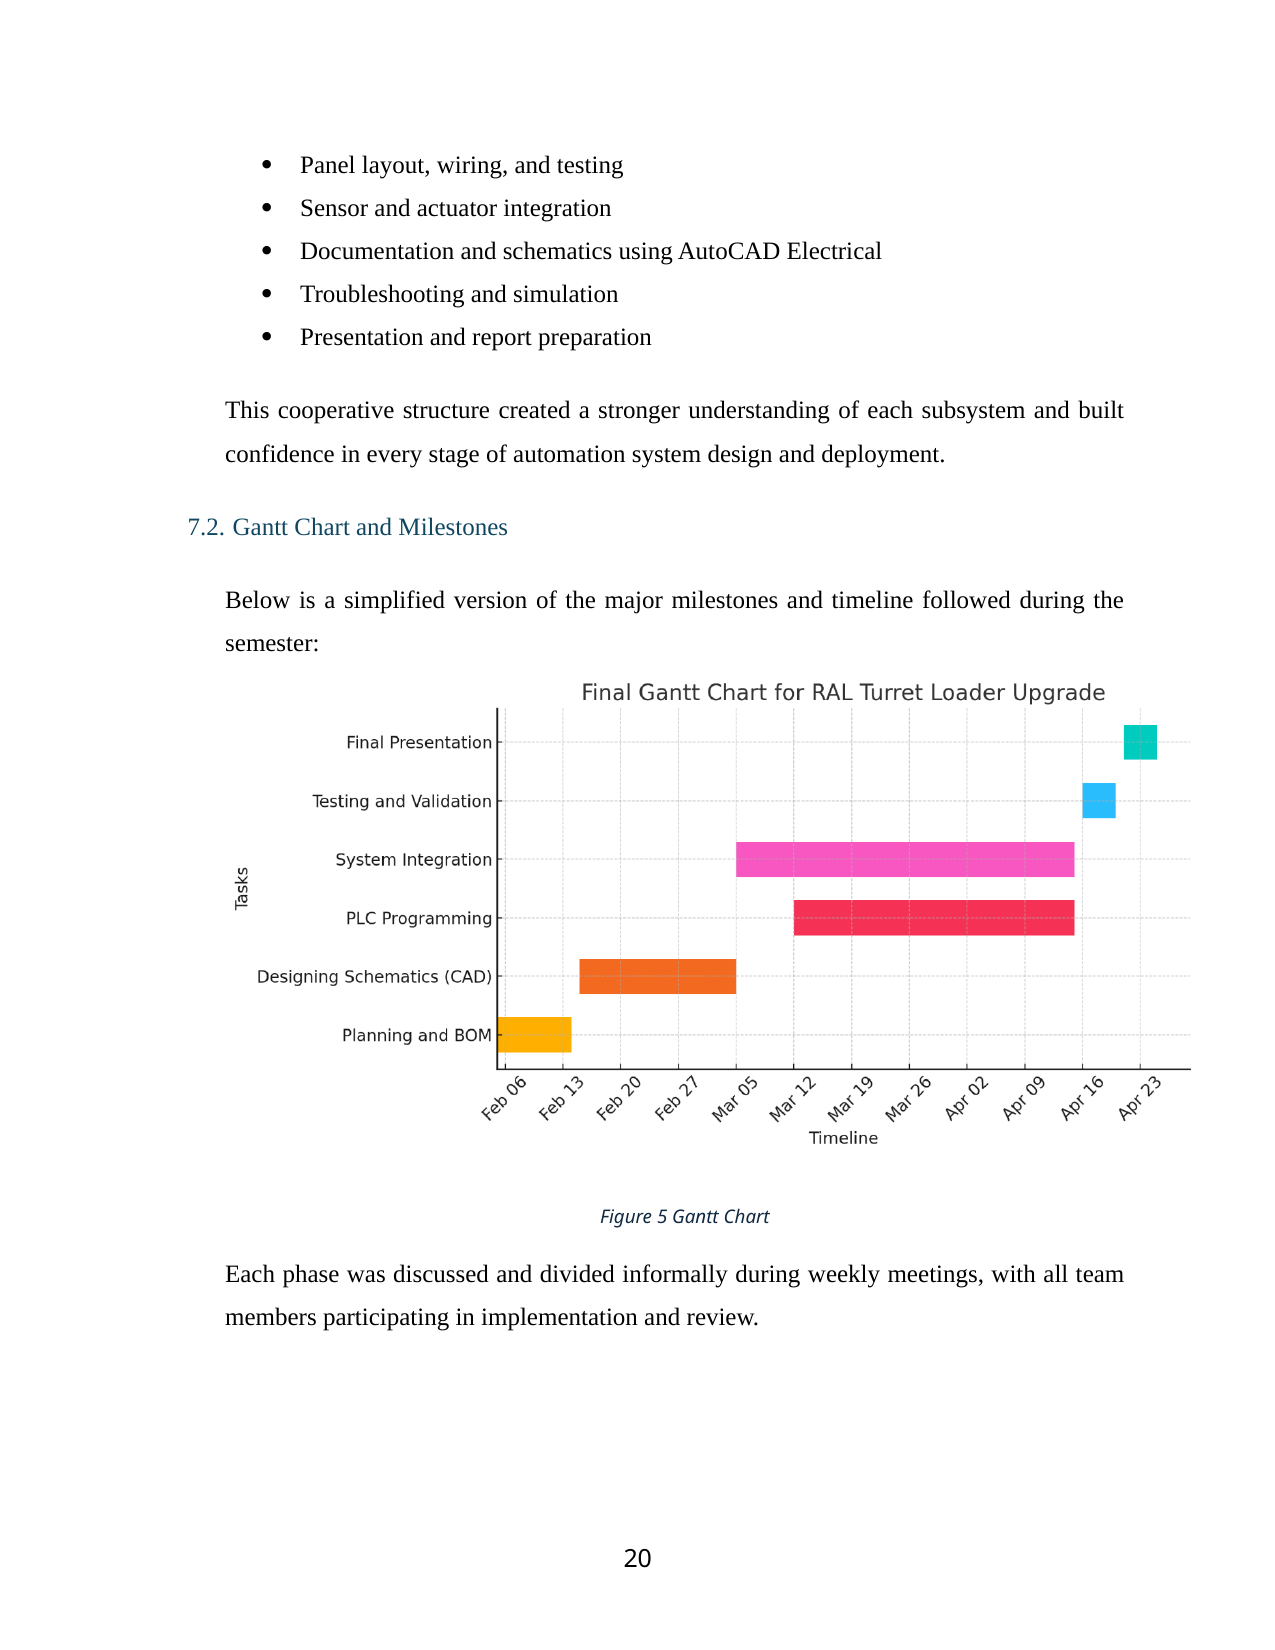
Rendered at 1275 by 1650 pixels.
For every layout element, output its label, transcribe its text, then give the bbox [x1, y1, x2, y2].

subtitle Gantt Chart and Milestones [187, 512, 1125, 541]
list Documentation and schematics using AutoCAD Electrical [262, 236, 1125, 265]
text Figure 5 Gantt Chart [525, 1204, 1125, 1229]
list Troubleshooting and simulation [262, 279, 1125, 308]
list Presentation and report preparation [262, 322, 1125, 351]
list Panel layout, wiring, and testing [262, 150, 1125, 179]
text Each phase was discussed and divided informally during weekly meetings, with all team members participating in implementation and review. [225, 1259, 1125, 1331]
text Below is a simplified version of the major milestones and timeline followed during the semester: [225, 585, 1125, 673]
picture [225, 673, 1199, 1157]
text This cooperative structure created a stronger understanding of each subsystem and built confidence in every stage of automation system design and deployment. [225, 396, 1125, 467]
list Sensor and actuator integration [262, 193, 1125, 222]
